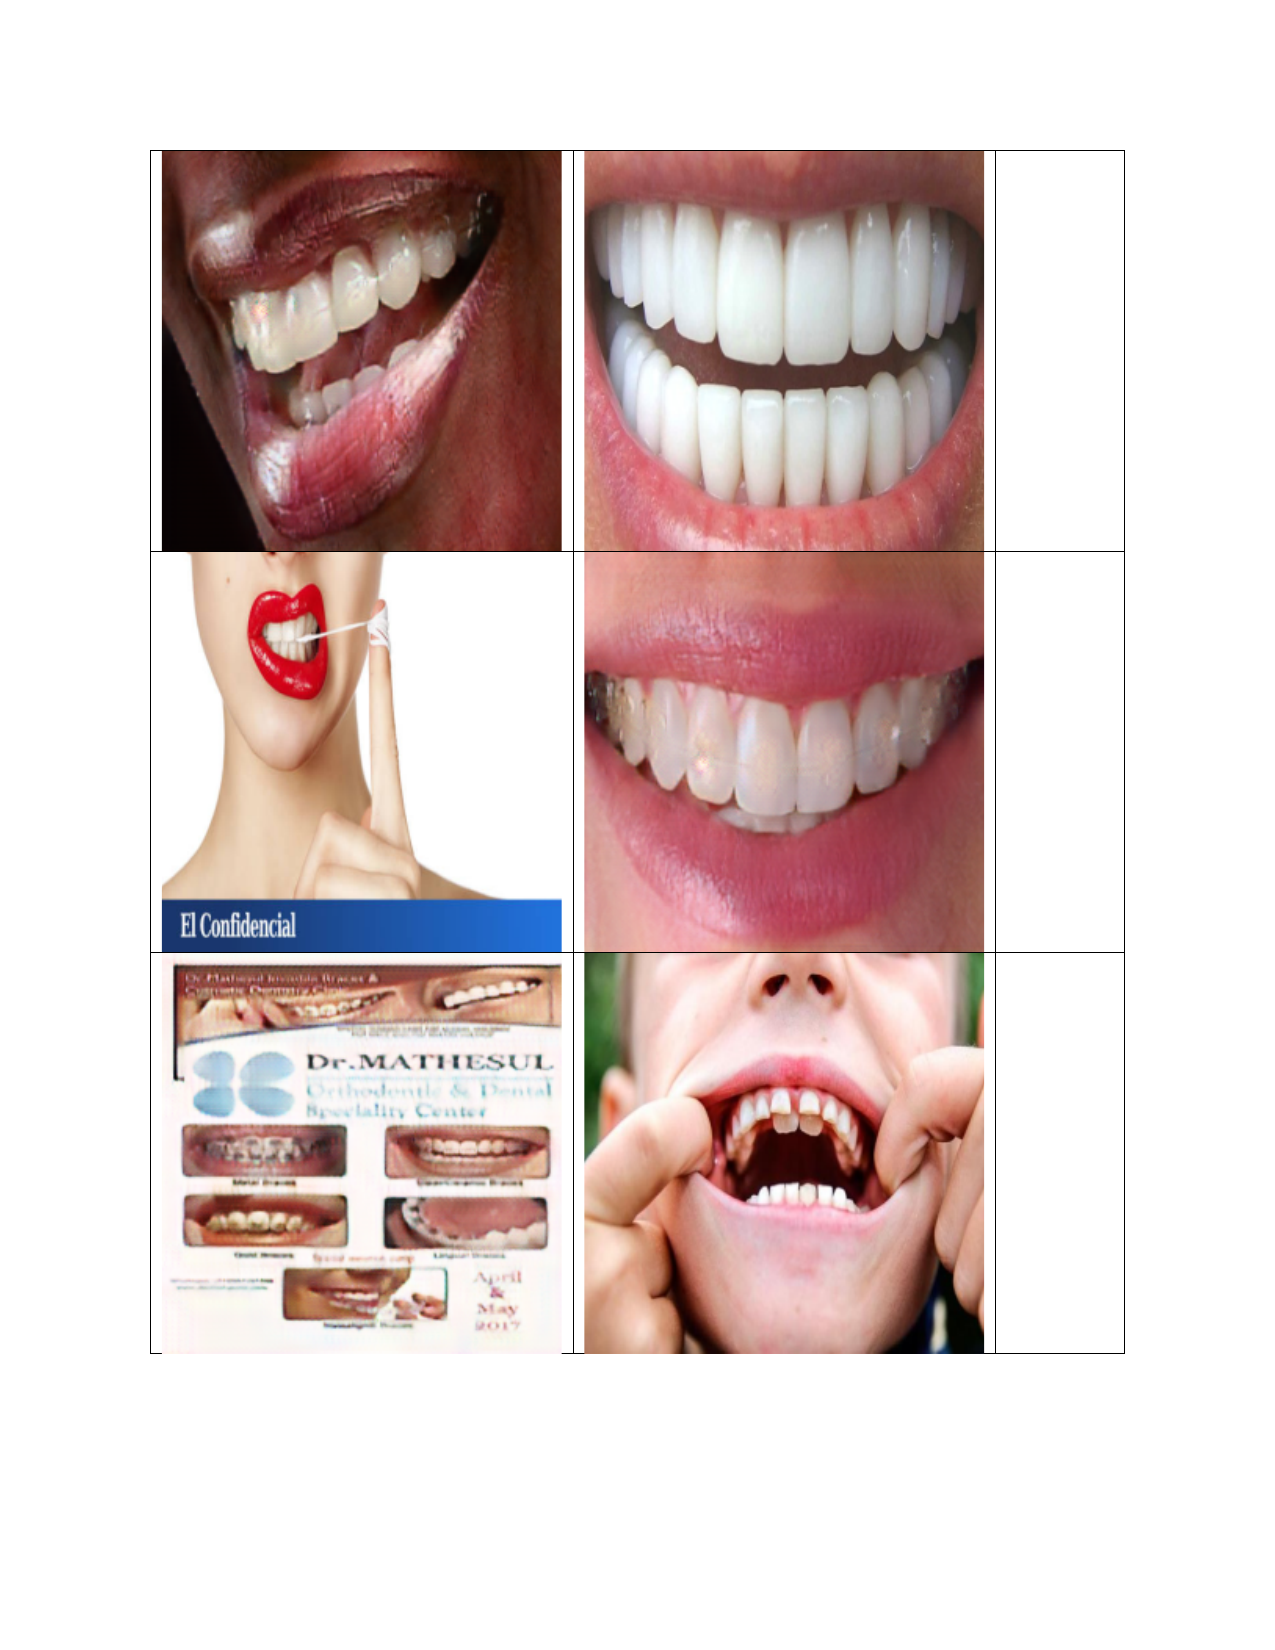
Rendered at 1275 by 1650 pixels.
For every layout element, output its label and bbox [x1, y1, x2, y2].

table_cell [996, 151, 1124, 551]
table_cell [996, 552, 1124, 952]
table_cell [985, 552, 995, 952]
table_cell [151, 953, 161, 1353]
table_cell [151, 151, 161, 551]
table_cell [151, 552, 161, 952]
picture [161, 151, 562, 551]
table_cell [996, 953, 1124, 1353]
table_cell [562, 552, 573, 952]
picture [161, 953, 562, 1354]
picture [161, 552, 562, 952]
table_cell [574, 953, 584, 1353]
table_cell [562, 151, 573, 551]
table_cell [985, 953, 995, 1353]
picture [584, 953, 985, 1354]
table_cell [985, 151, 995, 551]
table_cell [574, 552, 584, 952]
table_cell [562, 953, 573, 1353]
picture [584, 151, 985, 551]
table_cell [574, 151, 584, 551]
picture [584, 552, 985, 952]
